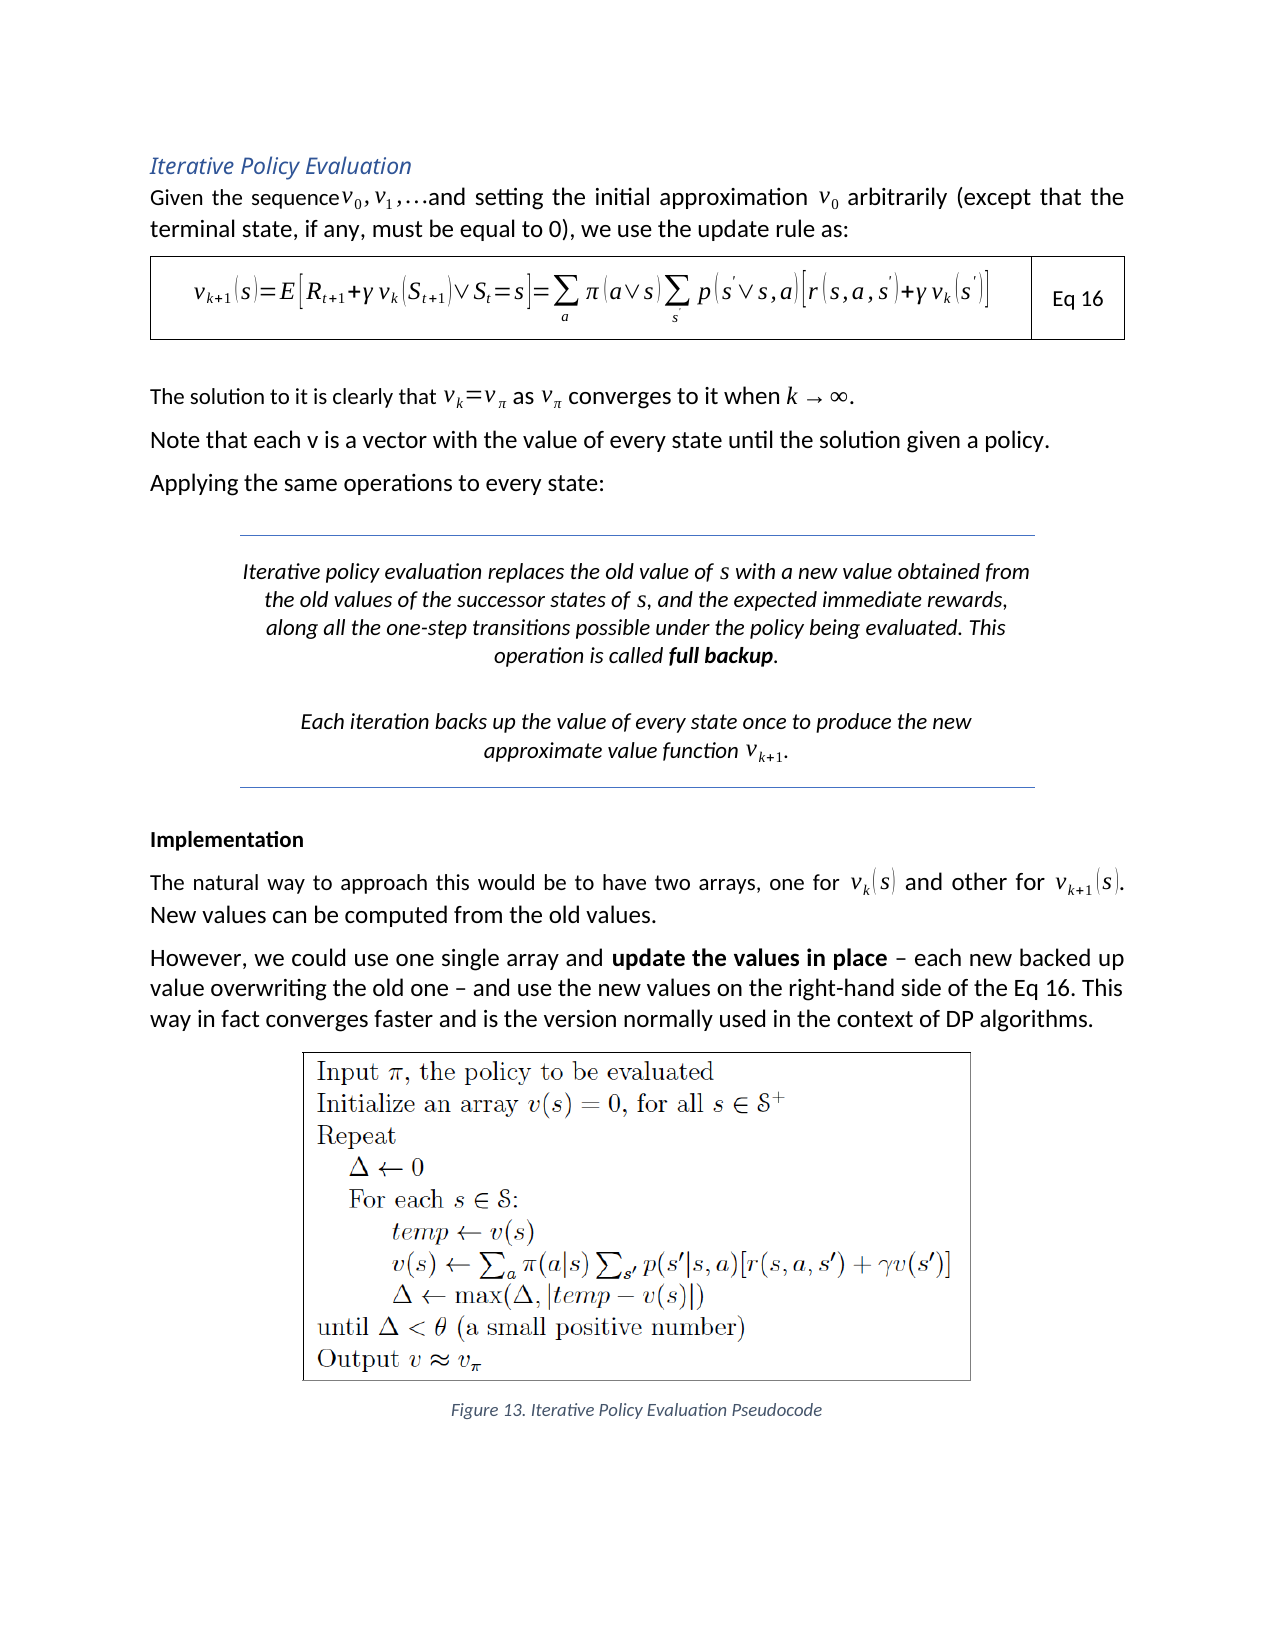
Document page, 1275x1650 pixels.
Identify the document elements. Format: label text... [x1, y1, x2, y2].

text However, we could use one single array and update the values in place – each new backed up value overwriting the old one – and use the new values on the right-hand side of the Eq 16. This way in fact converges faster and is the version normally used in the context of DP algorithms. [150, 942, 1125, 1033]
table_header Eq 16 [1032, 257, 1124, 339]
text Applying the same operations to every state: [150, 467, 1125, 498]
table_header [151, 257, 1031, 339]
text Given the sequenceand setting the initial approximation arbitrarily (except that the terminal state, if any, must be equal to 0), we use the update rule as: [150, 181, 1125, 243]
subtitle Iterative Policy Evaluation [150, 150, 1125, 181]
text The solution to it is clearly that as converges to it when . [150, 380, 1125, 412]
text Note that each v is a vector with the value of every state until the solution given a policy. [150, 424, 1125, 455]
text Iterative policy evaluation replaces the old value of with a new value obtained from the old values of the successor states of , and the expected immediate rewards, along all the one-step transitions possible under the policy being evaluated. This operation is called full backup. [240, 536, 1035, 669]
text Implementation [150, 826, 1125, 854]
text The natural way to approach this would be to have two arrays, one for and other for . New values can be computed from the old values. [150, 866, 1125, 929]
text Figure 13. Iterative Policy Evaluation Pseudocode [150, 1398, 1125, 1421]
picture [295, 1046, 980, 1386]
text Each iteration backs up the value of every state once to produce the new approximate value function . [240, 685, 1035, 787]
